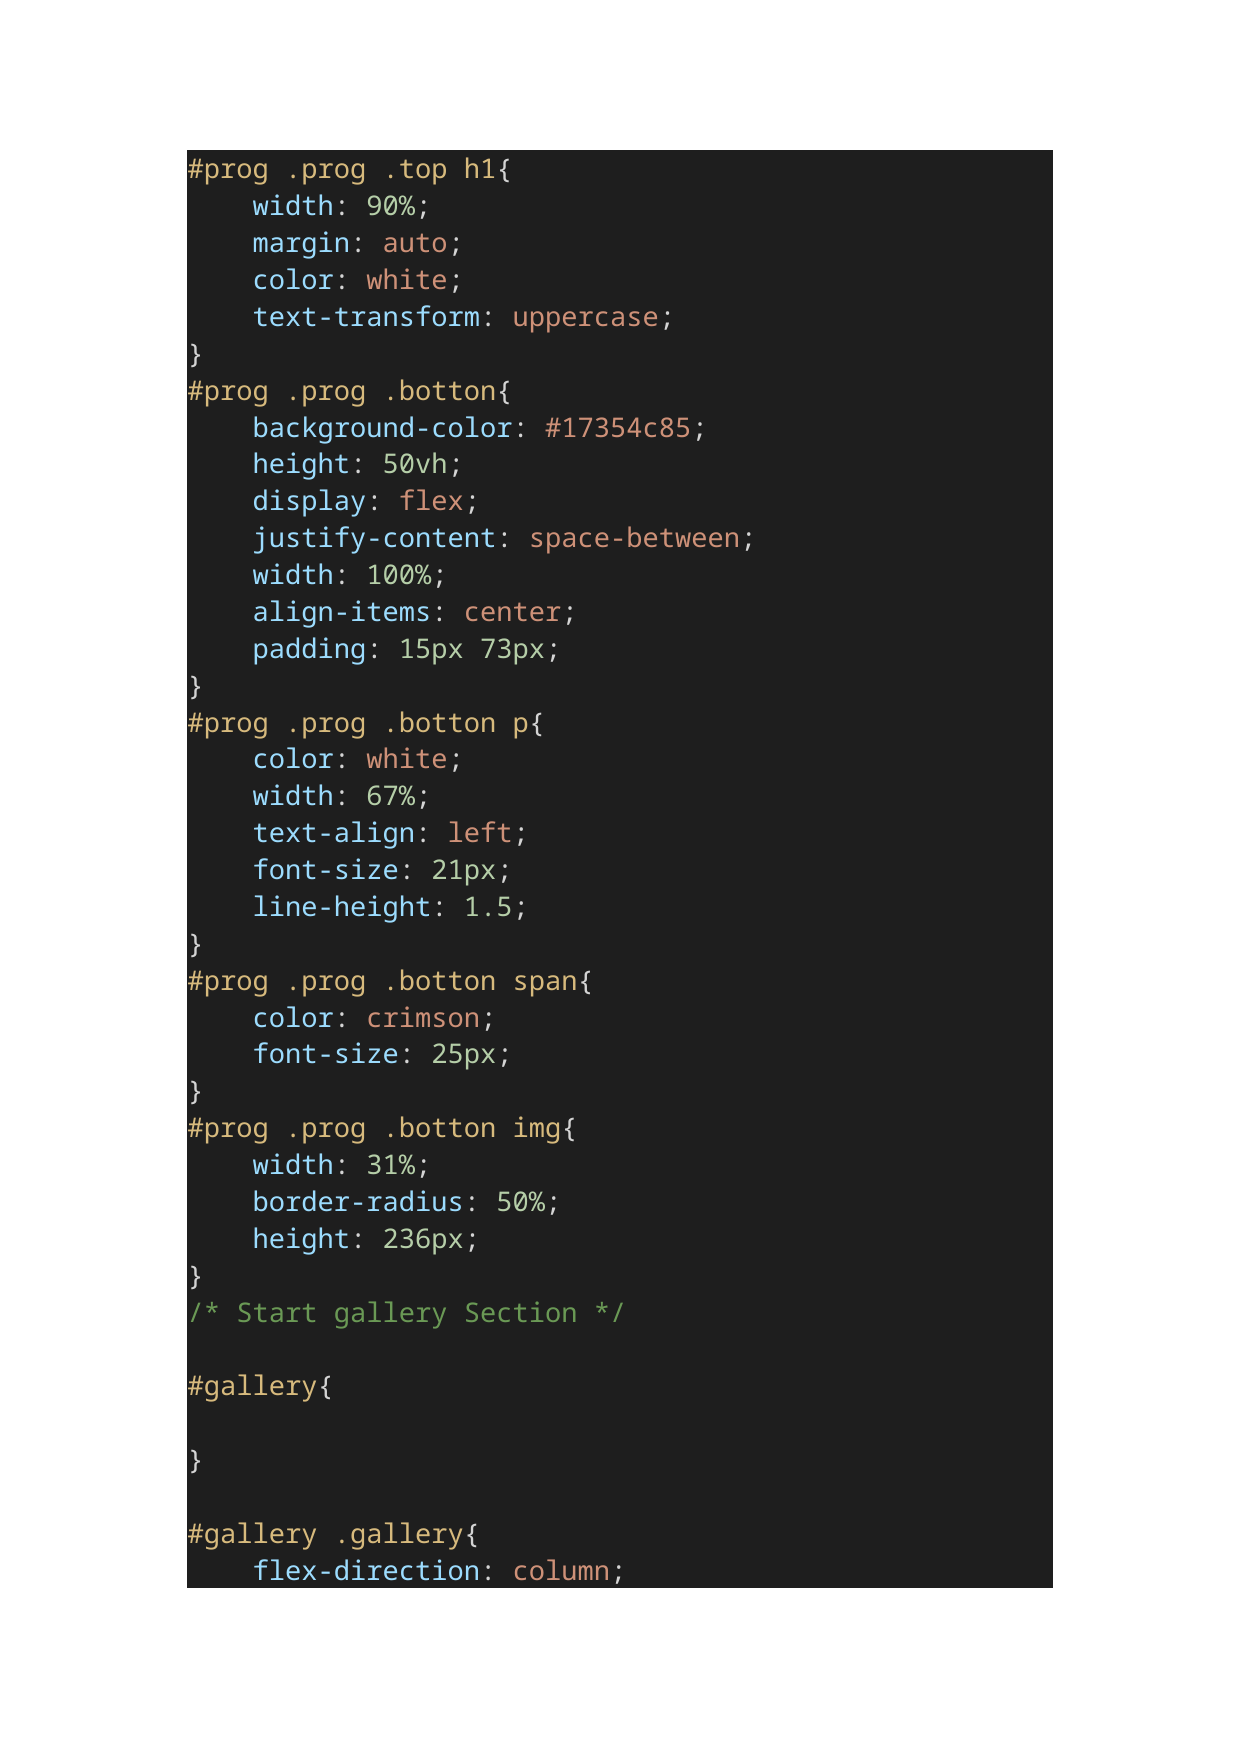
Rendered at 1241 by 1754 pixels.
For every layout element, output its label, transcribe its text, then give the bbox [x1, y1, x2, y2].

text text-align: left; [187, 814, 1053, 851]
text color: white; [187, 261, 1053, 297]
text margin: auto; [187, 224, 1053, 261]
text padding: 15px 73px; [187, 629, 1053, 666]
text } [187, 1072, 1053, 1109]
text flex-direction: column; [187, 1551, 1053, 1588]
text width: 31%; [187, 1146, 1053, 1182]
text #prog .prog .botton p{ [187, 703, 1053, 740]
text align-items: center; [187, 592, 1053, 629]
text } [187, 334, 1053, 371]
text width: 67%; [187, 777, 1053, 814]
text display: flex; [187, 482, 1053, 519]
text #prog .prog .top h1{ [187, 150, 1053, 187]
text justify-content: space-between; [187, 519, 1053, 556]
text line-height: 1.5; [187, 887, 1053, 924]
text /* Start gallery Section */ [187, 1293, 1053, 1330]
text #prog .prog .botton span{ [187, 961, 1053, 998]
text height: 236px; [187, 1219, 1053, 1256]
text #prog .prog .botton img{ [187, 1109, 1053, 1146]
text text-transform: uppercase; [187, 297, 1053, 334]
text #prog .prog .botton{ [187, 371, 1053, 408]
text width: 90%; [187, 187, 1053, 224]
text border-radius: 50%; [187, 1182, 1053, 1219]
text width: 100%; [187, 556, 1053, 592]
text color: white; [187, 740, 1053, 777]
text } [187, 666, 1053, 703]
text font-size: 21px; [187, 851, 1053, 887]
text #gallery{ [187, 1367, 1053, 1404]
text color: crimson; [187, 998, 1053, 1035]
text font-size: 25px; [187, 1035, 1053, 1072]
text height: 50vh; [187, 445, 1053, 482]
text } [187, 924, 1053, 961]
text background-color: #17354c85; [187, 408, 1053, 445]
text #gallery .gallery{ [187, 1514, 1053, 1551]
text } [187, 1441, 1053, 1477]
text } [187, 1256, 1053, 1293]
